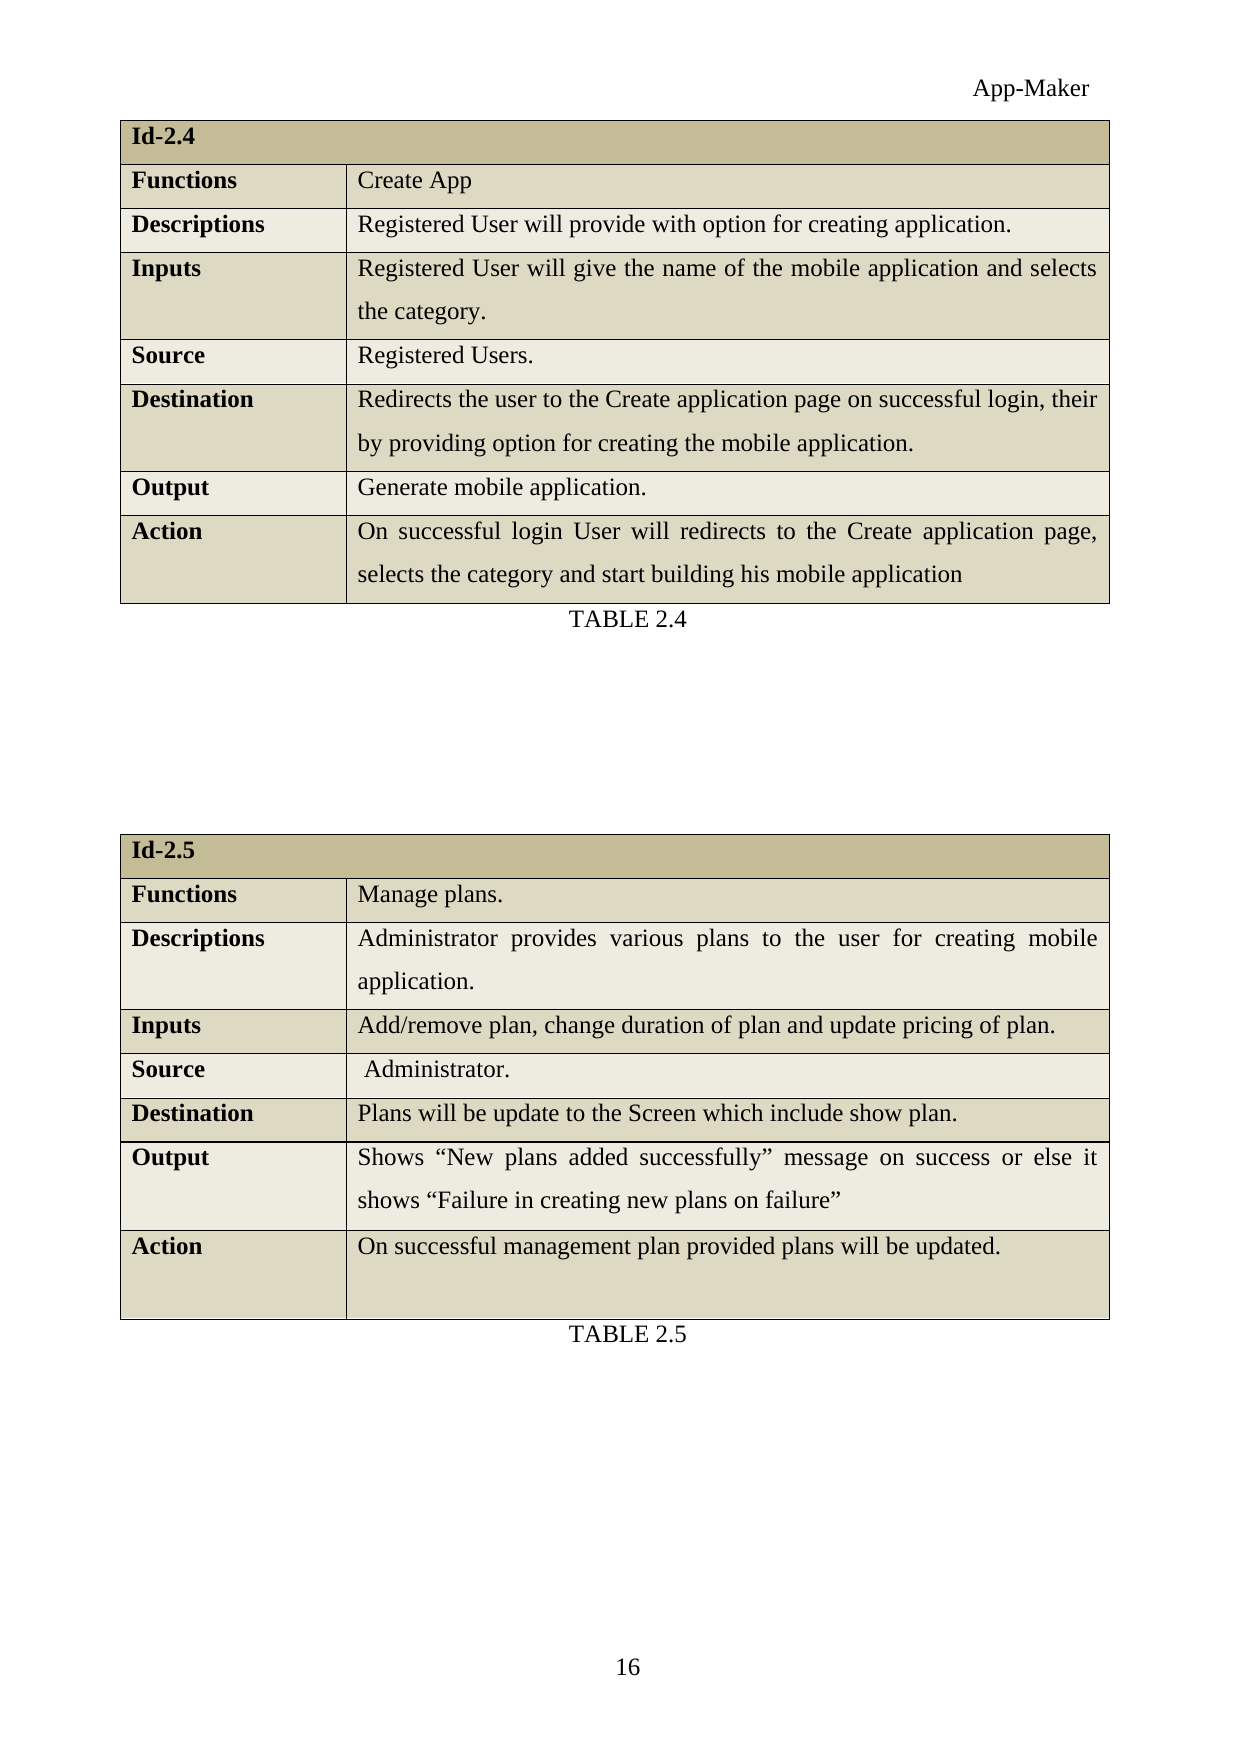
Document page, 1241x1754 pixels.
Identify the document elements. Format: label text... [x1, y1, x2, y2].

table_cell Create App [347, 165, 1109, 208]
table_header Id-2.5 [121, 835, 1109, 878]
table_cell Registered User will provide with option for creating application. [347, 209, 1109, 252]
table_cell Add/remove plan, change duration of plan and update pricing of plan. [347, 1010, 1109, 1053]
table_header Id-2.4 [121, 121, 1109, 164]
table_cell Plans will be update to the Screen which include show plan. [347, 1099, 1109, 1141]
table_cell Output [121, 472, 346, 515]
table_cell Redirects the user to the Create application page on successful login, their by providing option for creating the mobile application. [347, 385, 1109, 471]
table_cell Destination [121, 1099, 346, 1141]
text TABLE 2.5 [135, 1319, 1120, 1348]
table_cell Inputs [121, 253, 346, 339]
table_cell Shows “New plans added successfully” message on success or else it shows “Failure in creating new plans on failure” [347, 1143, 1109, 1230]
table_cell Source [121, 340, 346, 383]
table_cell Manage plans. [347, 879, 1109, 922]
table_cell Destination [121, 385, 346, 471]
table_cell Action [121, 1231, 346, 1318]
table_cell Registered User will give the name of the mobile application and selects the category. [347, 253, 1109, 339]
table_cell Source [121, 1054, 346, 1097]
table_cell Registered Users. [347, 340, 1109, 383]
table_cell On successful management plan provided plans will be updated. [347, 1231, 1109, 1318]
table_cell Functions [121, 879, 346, 922]
table_cell Functions [121, 165, 346, 208]
table_cell Inputs [121, 1010, 346, 1053]
table_cell Descriptions [121, 923, 346, 1009]
text TABLE 2.4 [135, 604, 1120, 633]
table_cell Descriptions [121, 209, 346, 252]
table_cell Administrator. [347, 1054, 1109, 1097]
table_cell Generate mobile application. [347, 472, 1109, 515]
table_cell Administrator provides various plans to the user for creating mobile application. [347, 923, 1109, 1009]
table_cell On successful login User will redirects to the Create application page, selects the category and start building his mobile application [347, 516, 1109, 603]
table_cell Action [121, 516, 346, 603]
table_cell Output [121, 1143, 346, 1230]
